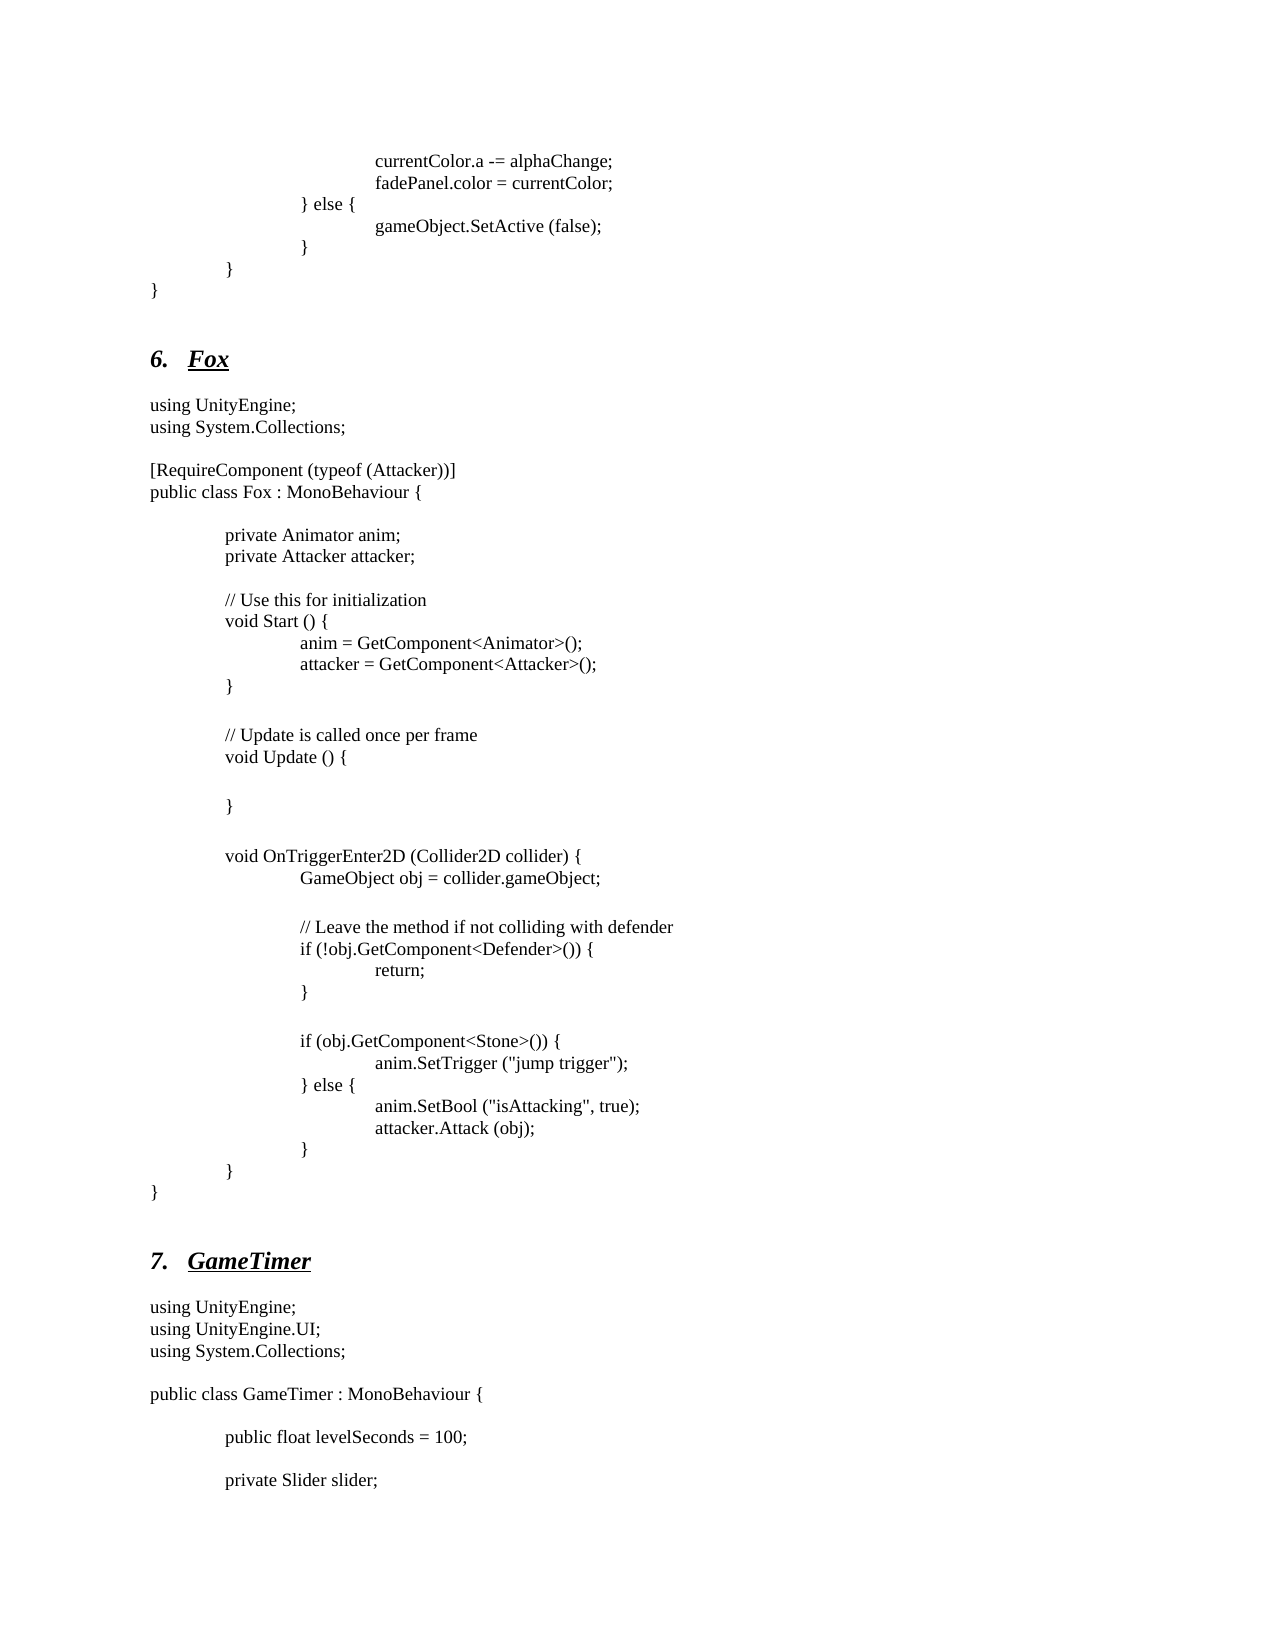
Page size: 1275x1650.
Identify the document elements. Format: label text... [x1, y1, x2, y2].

text public class Fox : MonoBehaviour { [150, 481, 1125, 502]
text void Start () { [150, 610, 1125, 632]
text } else { [150, 1073, 1125, 1095]
text using System.Collections; [150, 416, 1125, 437]
list Fox [150, 344, 1125, 373]
text // Update is called once per frame [150, 724, 1125, 746]
text currentColor.a -= alphaChange; [150, 150, 1125, 172]
text return; [150, 959, 1125, 981]
text } [150, 236, 1125, 258]
text using UnityEngine.UI; [150, 1318, 1125, 1339]
text if (obj.GetComponent<Stone>()) { [150, 1030, 1125, 1052]
text anim = GetComponent<Animator>(); [150, 632, 1125, 653]
text using System.Collections; [150, 1339, 1125, 1361]
text attacker.Attack (obj); [150, 1117, 1125, 1138]
text using UnityEngine; [150, 1296, 1125, 1318]
text gameObject.SetActive (false); [150, 215, 1125, 236]
text anim.SetTrigger ("jump trigger"); [150, 1052, 1125, 1073]
list GameTimer [150, 1246, 1125, 1275]
text using UnityEngine; [150, 394, 1125, 416]
text attacker = GetComponent<Attacker>(); [150, 653, 1125, 675]
text } else { [150, 193, 1125, 215]
text } [150, 675, 1125, 696]
text void Update () { [150, 746, 1125, 767]
text anim.SetBool ("isAttacking", true); [150, 1095, 1125, 1117]
text if (!obj.GetComponent<Defender>()) { [150, 938, 1125, 959]
text } [150, 279, 1125, 301]
text } [150, 1181, 1125, 1203]
text } [150, 1160, 1125, 1181]
text } [150, 1138, 1125, 1160]
text private Slider slider; [150, 1469, 1125, 1490]
text public class GameTimer : MonoBehaviour { [150, 1383, 1125, 1404]
text private Attacker attacker; [150, 545, 1125, 567]
text void OnTriggerEnter2D (Collider2D collider) { [150, 845, 1125, 867]
text public float levelSeconds = 100; [150, 1426, 1125, 1447]
text // Use this for initialization [150, 588, 1125, 610]
text } [150, 258, 1125, 279]
text } [150, 981, 1125, 1002]
text [RequireComponent (typeof (Attacker))] [150, 459, 1125, 481]
text private Animator anim; [150, 524, 1125, 545]
text // Leave the method if not colliding with defender [150, 916, 1125, 938]
text GameObject obj = collider.gameObject; [150, 867, 1125, 888]
text } [150, 795, 1125, 817]
text fadePanel.color = currentColor; [150, 172, 1125, 193]
